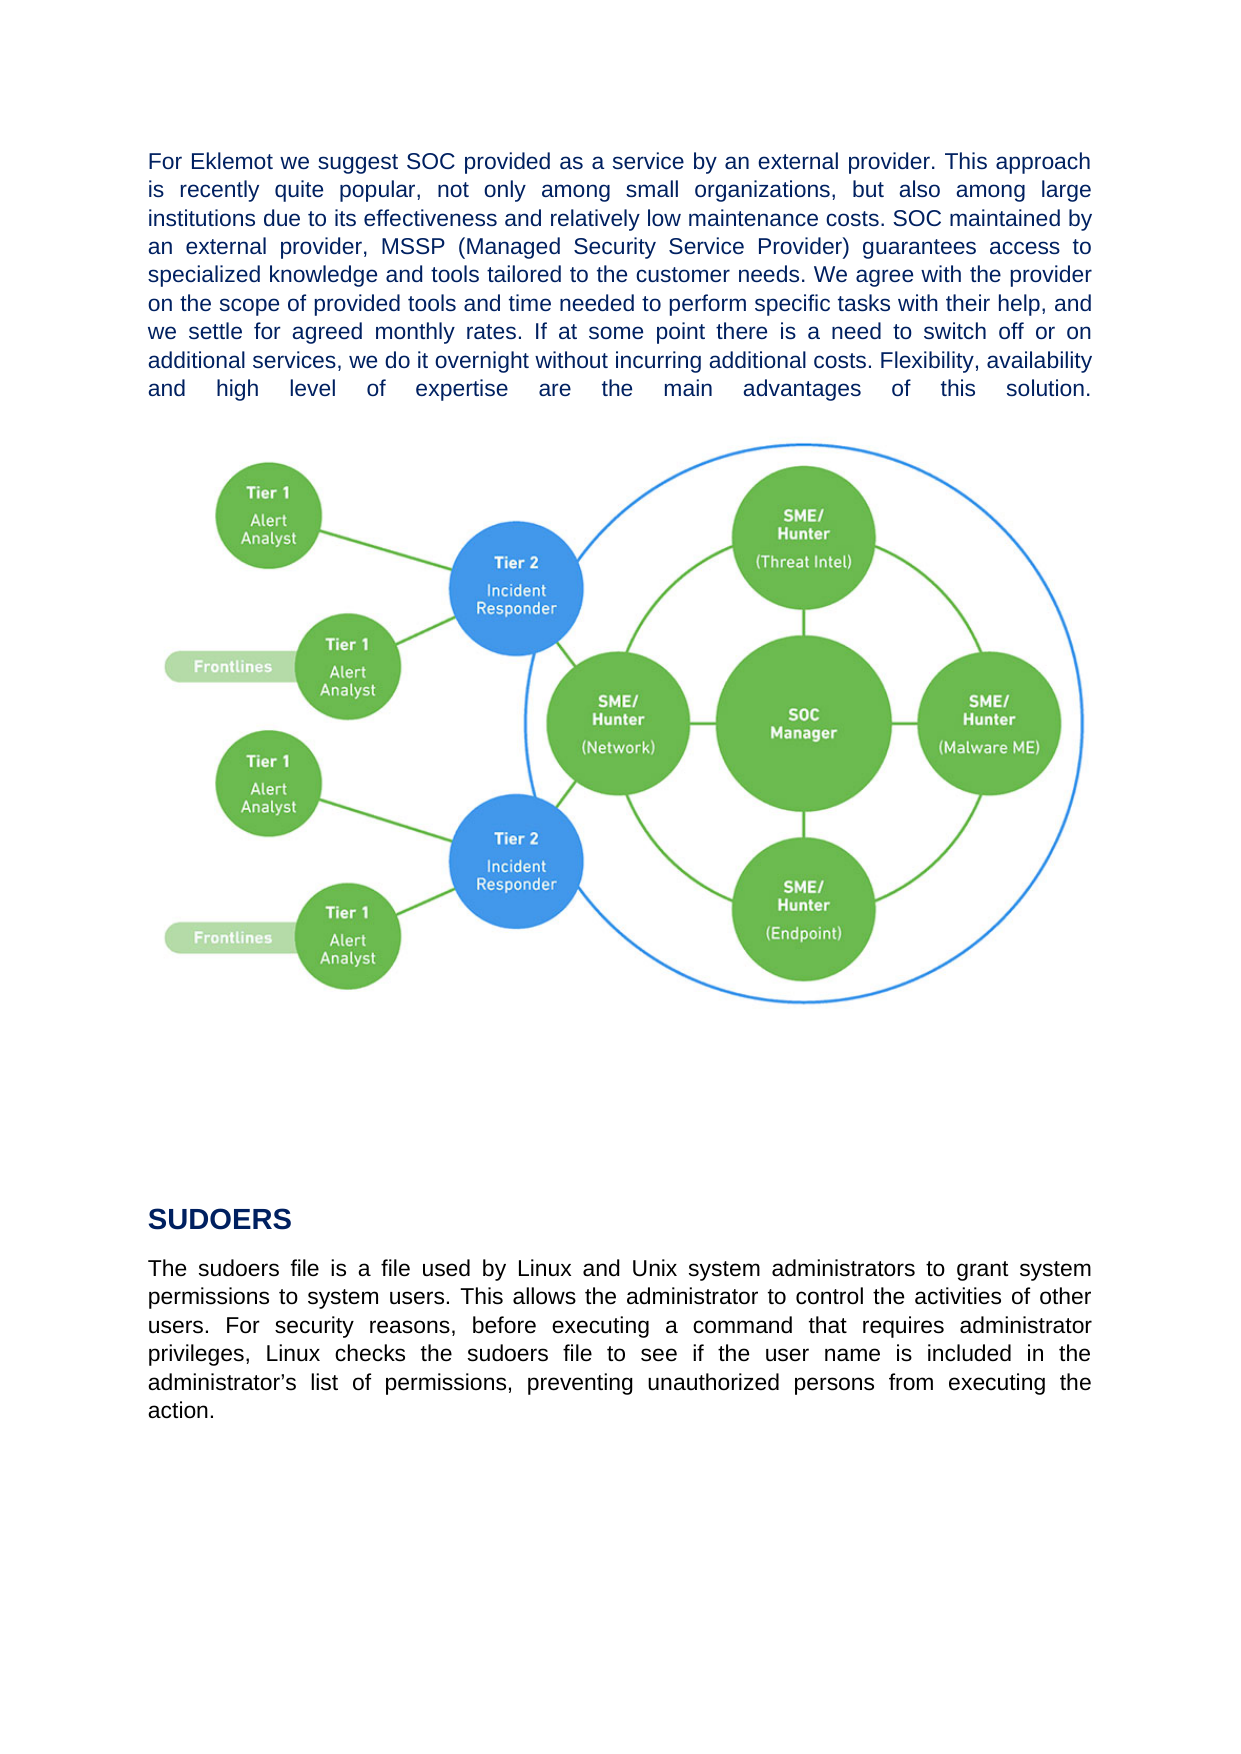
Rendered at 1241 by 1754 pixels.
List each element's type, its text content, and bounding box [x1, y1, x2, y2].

picture [147, 403, 1093, 1033]
text The sudoers file is a file used by Linux and Unix system administrators to grant system permissions to system users. This allows the administrator to control the activities of other users. For security reasons, before executing a command that requires administrator privileges, Linux checks the sudoers file to see if the user name is included in the administrator’s list of permissions, preventing unauthorized persons from executing the action. [148, 1255, 1093, 1423]
text SUDOERS [148, 1202, 1093, 1235]
text For Eklemot we suggest SOC provided as a service by an external provider. This approach is recently quite popular, not only among small organizations, but also among large institutions due to its effectiveness and relatively low maintenance costs. SOC maintained by an external provider, MSSP (Managed Security Service Provider) guarantees access to specialized knowledge and tools tailored to the customer needs. We agree with the provider on the scope of provided tools and time needed to perform specific tasks with their help, and we settle for agreed monthly rates. If at some point there is a need to switch off or on additional services, we do it overnight without incurring additional costs. Flexibility, availability and high level of expertise are the main advantages of this solution. [148, 148, 1093, 403]
